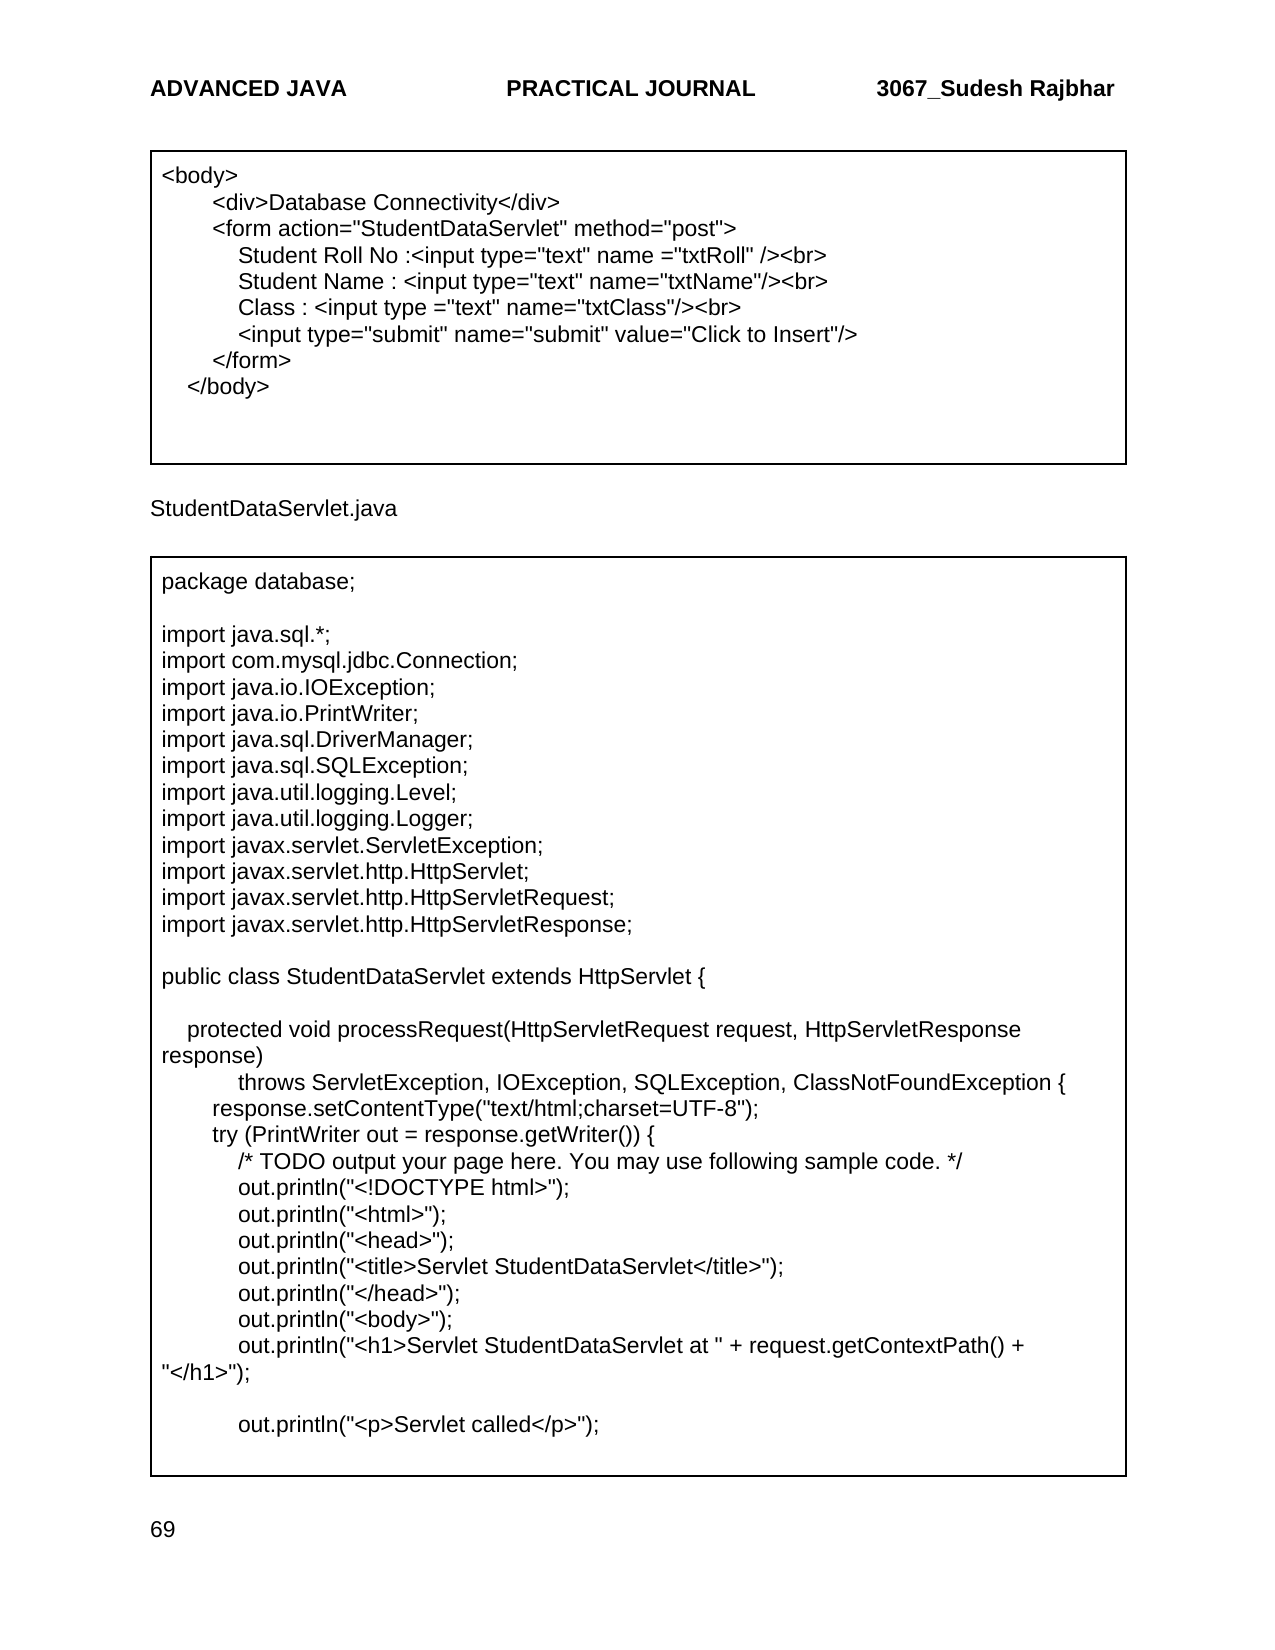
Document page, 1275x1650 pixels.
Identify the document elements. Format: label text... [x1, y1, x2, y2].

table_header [152, 558, 1125, 1474]
table_header <body> <div>Database Connectivity</div> <form action="StudentDataServlet" method="post"> Student Roll No :<input type="text" name ="txtRoll" /><br> Student Name : <input type="text" name="txtName"/><br> Class : <input type ="text" name="txtClass"/><br> <input type="submit" name="submit" value="Click to Insert"/> </form> </body> [152, 152, 1125, 463]
text StudentDataServlet.java [150, 495, 1125, 521]
